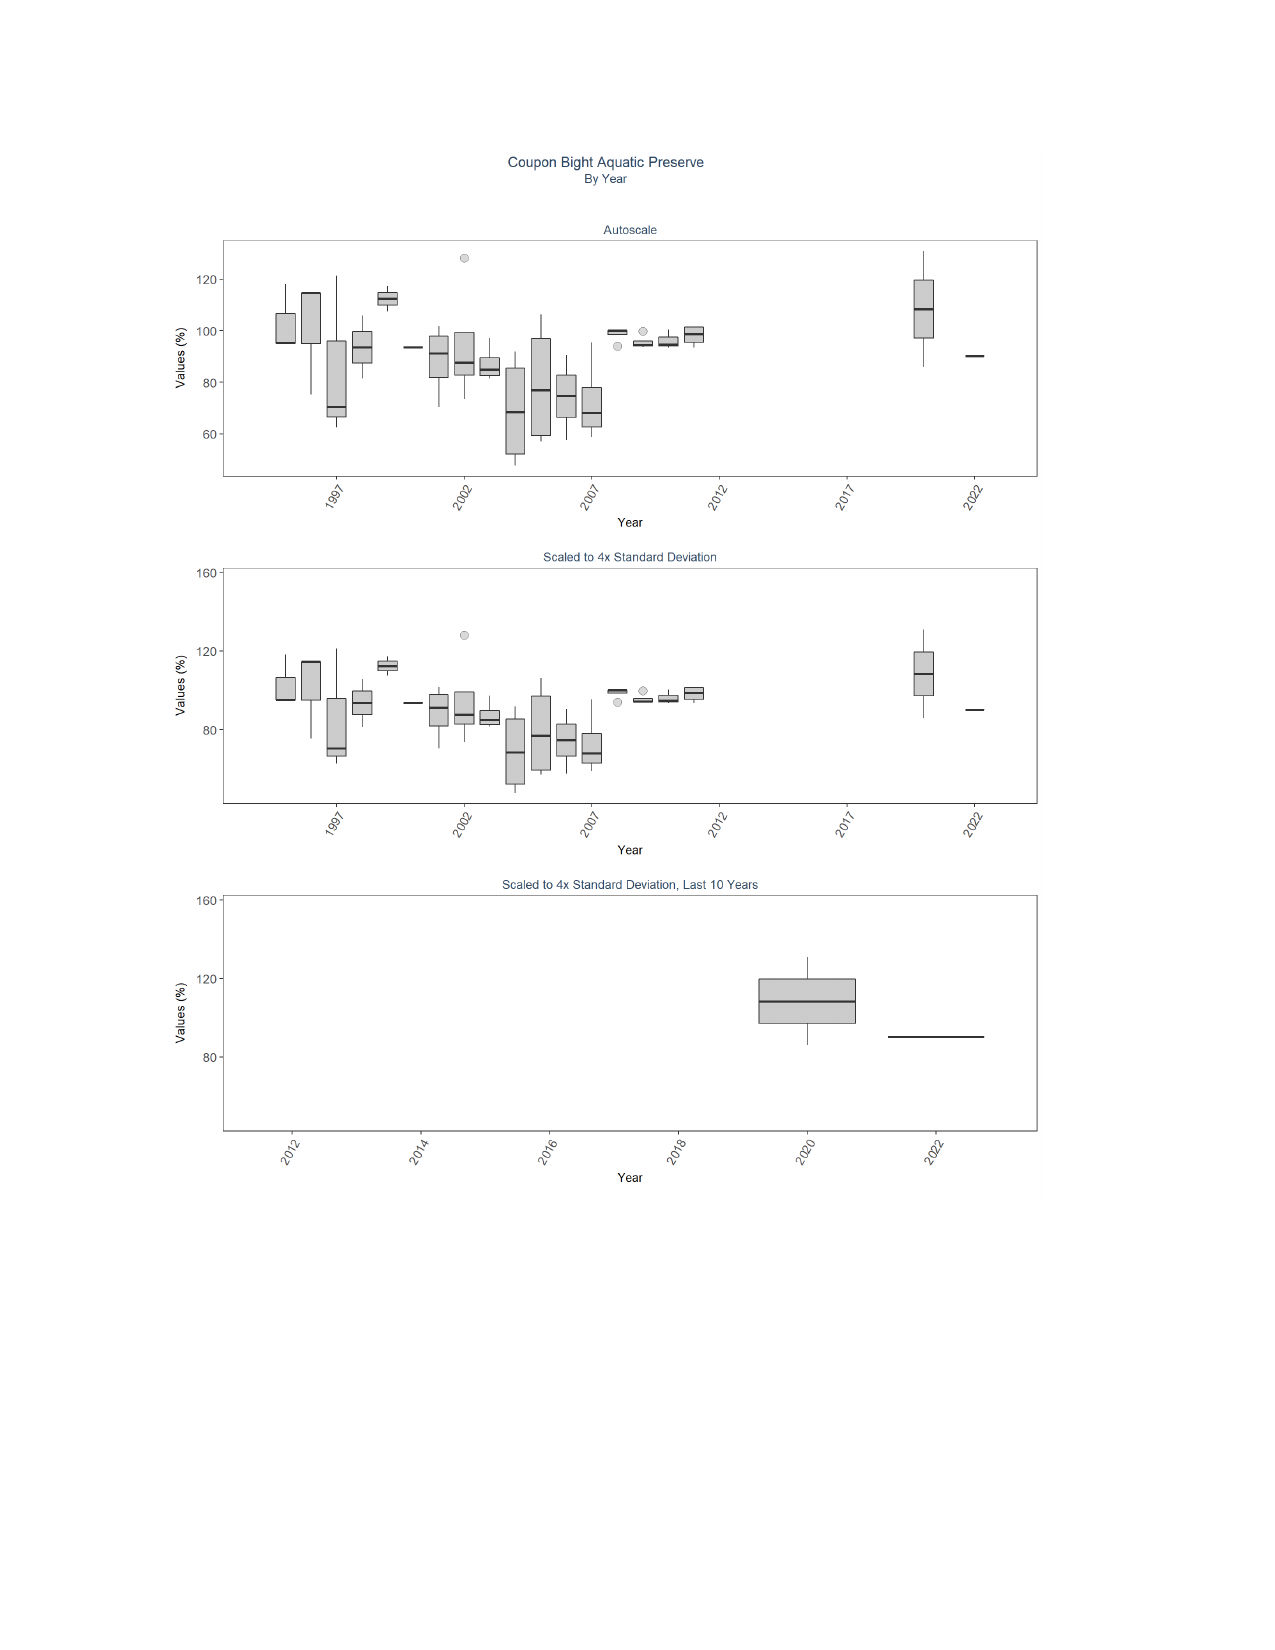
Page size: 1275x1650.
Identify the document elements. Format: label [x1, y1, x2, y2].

picture [168, 150, 1044, 1200]
